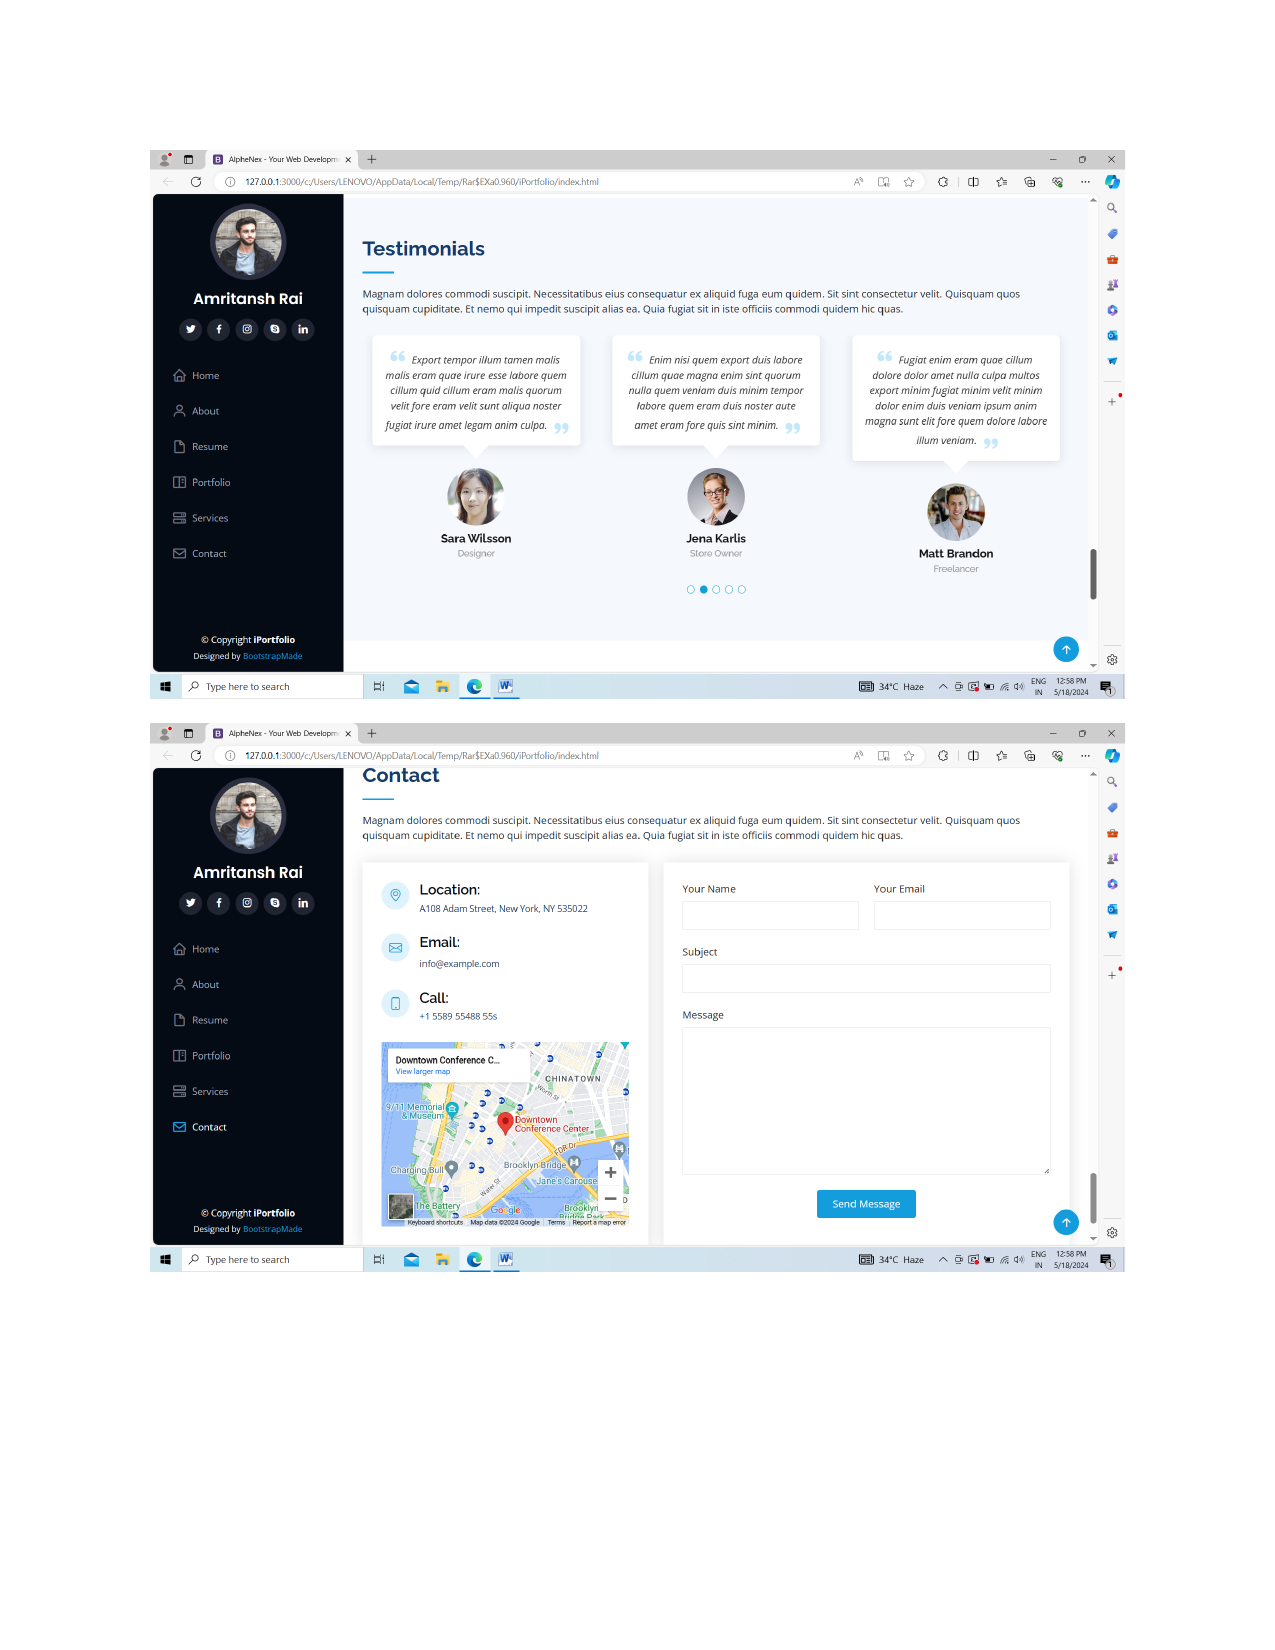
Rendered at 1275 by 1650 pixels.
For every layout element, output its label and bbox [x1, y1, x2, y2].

picture [150, 150, 1125, 699]
picture [150, 723, 1125, 1272]
